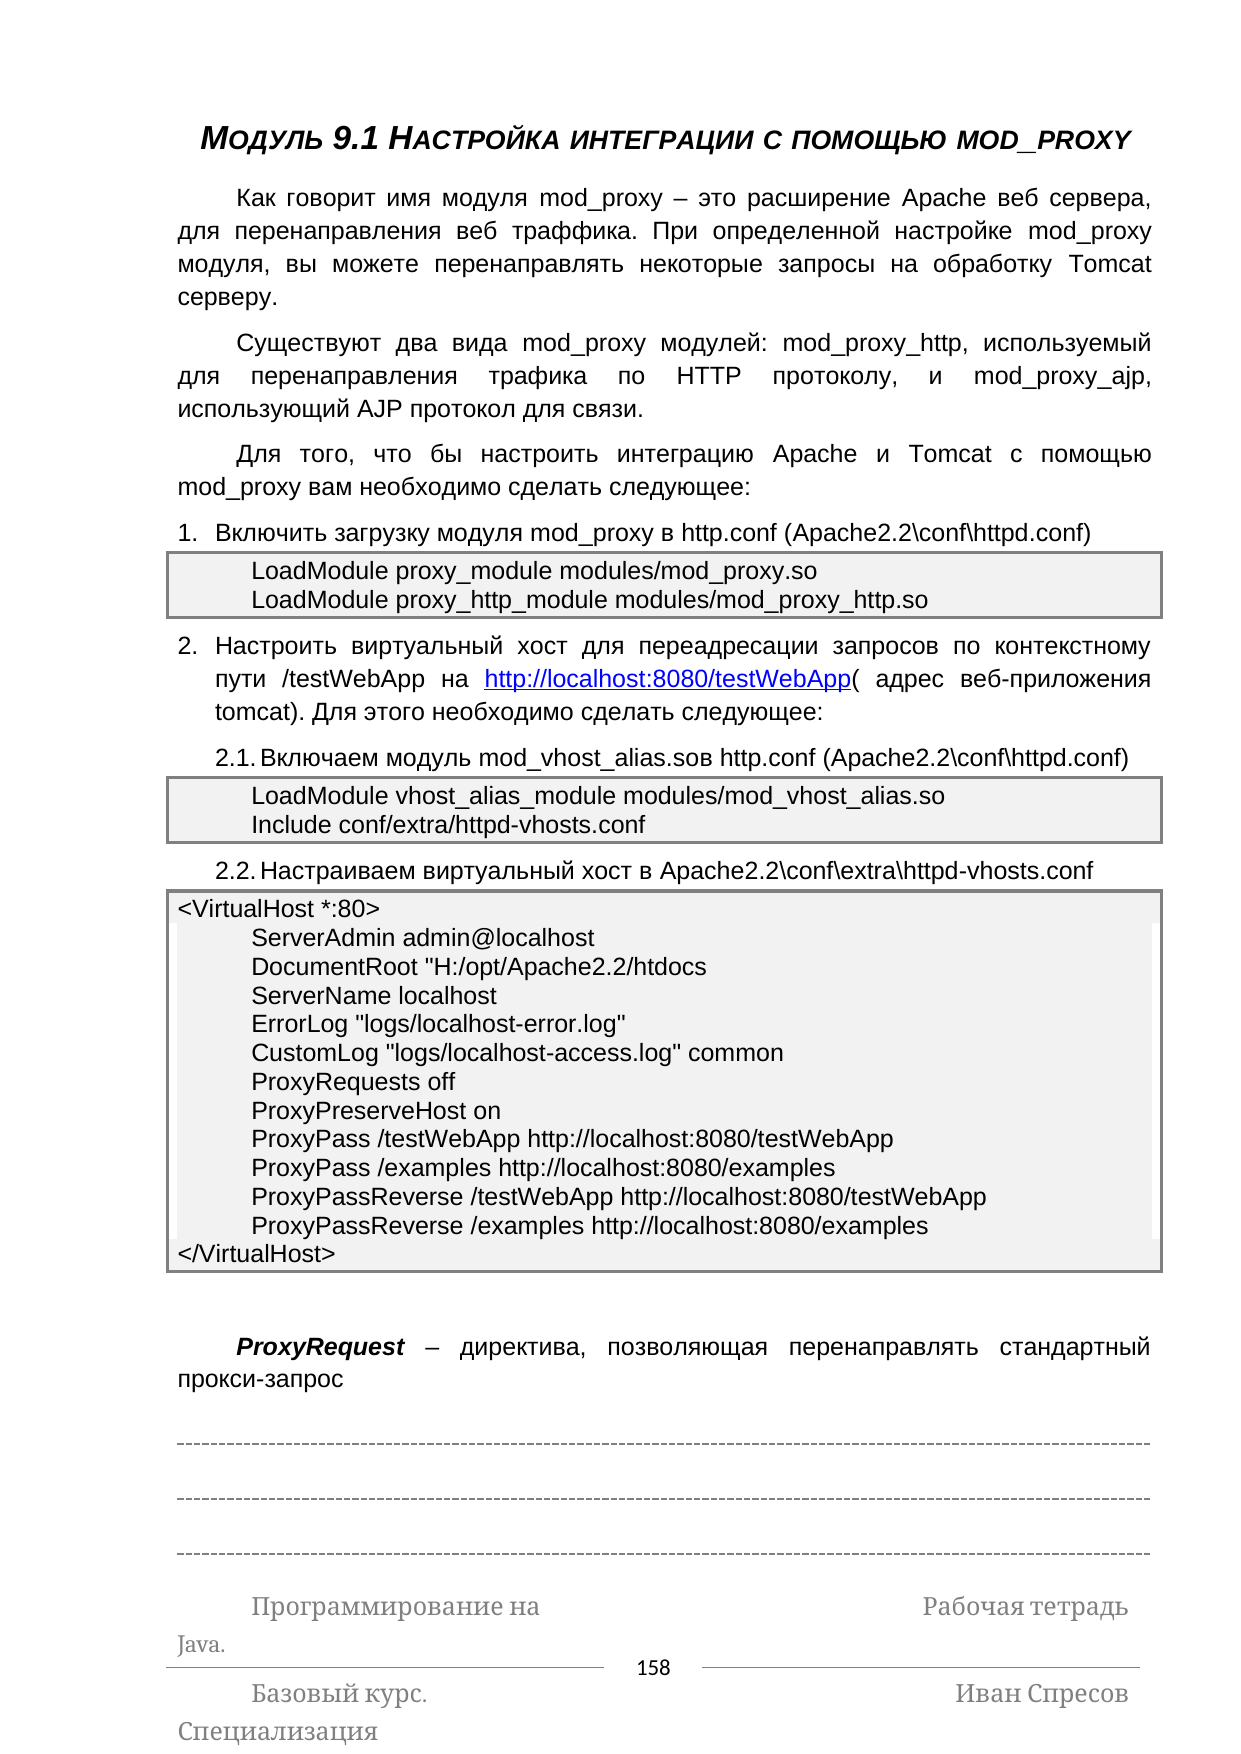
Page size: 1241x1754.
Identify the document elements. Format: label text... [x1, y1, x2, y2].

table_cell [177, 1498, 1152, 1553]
text </VirtualHost> [169, 1234, 1160, 1270]
text Для того, что бы настроить интеграцию Apache и Tomcat с помощью mod_proxy вам необходимо сделать следующее: [177, 439, 1152, 501]
text ProxyRequest – директива, позволяющая перенаправлять стандартный прокси-запрос [177, 1331, 1152, 1393]
list Включить загрузку модуля mod_proxy в http.conf (Apache2.2\conf\httpd.conf) [177, 518, 1152, 547]
text Модуль 9.1 Настройка интеграции с помощью mod_proxy [200, 118, 1152, 157]
text CustomLog "logs/localhost-access.log" common [177, 1038, 1152, 1067]
text LoadModule vhost_alias_module modules/mod_vhost_alias.so [169, 779, 1160, 804]
list Настроить виртуальный хост для переадресации запросов по контекстному пути /testWebApp на http://localhost:8080/testWebApp( адрес веб-приложения tomcat). Для этого необходимо сделать следующее: [177, 631, 1152, 726]
list Включаем модуль mod_vhost_alias.soв http.conf (Apache2.2\conf\httpd.conf) [215, 743, 1152, 772]
text ServerAdmin admin@localhost [177, 923, 1152, 952]
text Как говорит имя модуля mod_proxy – это расширение Apache веб сервера, для перенаправления веб траффика. При определенной настройке mod_proxy модуля, вы можете перенаправлять некоторые запросы на обработку Tomcat серверу. [177, 183, 1152, 311]
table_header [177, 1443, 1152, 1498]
text LoadModule proxy_module modules/mod_proxy.so [169, 554, 1160, 579]
text LoadModule proxy_http_module modules/mod_proxy_http.so [169, 579, 1160, 616]
text ProxyRequests off [177, 1067, 1152, 1096]
text ProxyPass /testWebApp http://localhost:8080/testWebApp [177, 1124, 1152, 1153]
text ProxyPreserveHost on [177, 1096, 1152, 1124]
text <VirtualHost *:80> [169, 893, 1160, 923]
text DocumentRoot "H:/opt/Apache2.2/htdocs [177, 952, 1152, 981]
text ServerName localhost [177, 981, 1152, 1009]
text ProxyPassReverse /examples http://localhost:8080/examples [177, 1211, 1152, 1234]
text Include conf/extra/httpd-vhosts.conf [169, 804, 1160, 841]
text Существуют два вида mod_proxy модулей: mod_proxy_http, используемый для перенаправления трафика по HTTP протоколу, и mod_proxy_ajp, использующий AJP протокол для связи. [177, 328, 1152, 422]
text ProxyPass /examples http://localhost:8080/examples [177, 1153, 1152, 1182]
text ProxyPassReverse /testWebApp http://localhost:8080/testWebApp [177, 1182, 1152, 1211]
text ErrorLog "logs/localhost-error.log" [177, 1009, 1152, 1038]
list Настраиваем виртуальный хост в Apache2.2\conf\extra\httpd-vhosts.conf [215, 856, 1152, 885]
